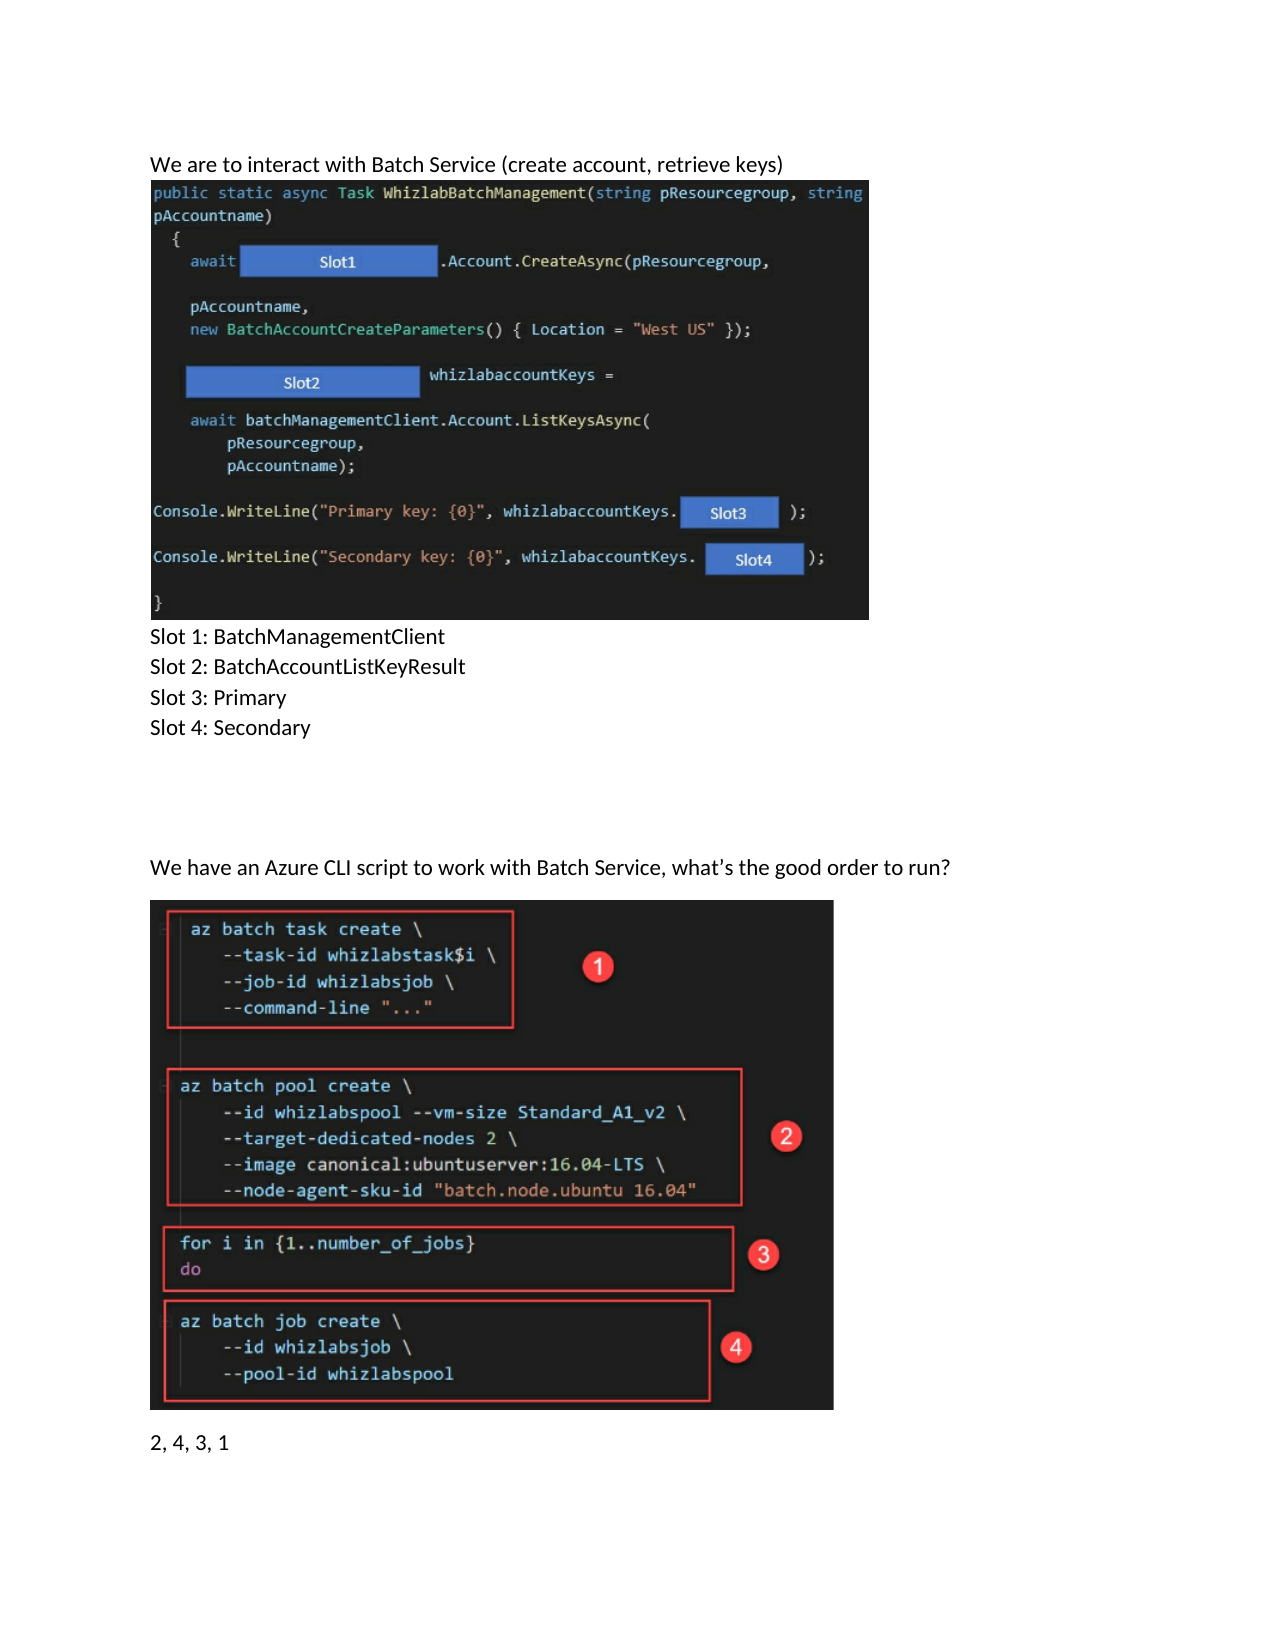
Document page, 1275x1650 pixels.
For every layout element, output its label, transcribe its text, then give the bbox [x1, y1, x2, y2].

text 2, 4, 3, 1 [150, 1428, 1125, 1456]
picture [150, 180, 873, 620]
text We have an Azure CLI script to work with Batch Service, what’s the good order to run? [150, 853, 1125, 881]
picture [150, 900, 834, 1410]
